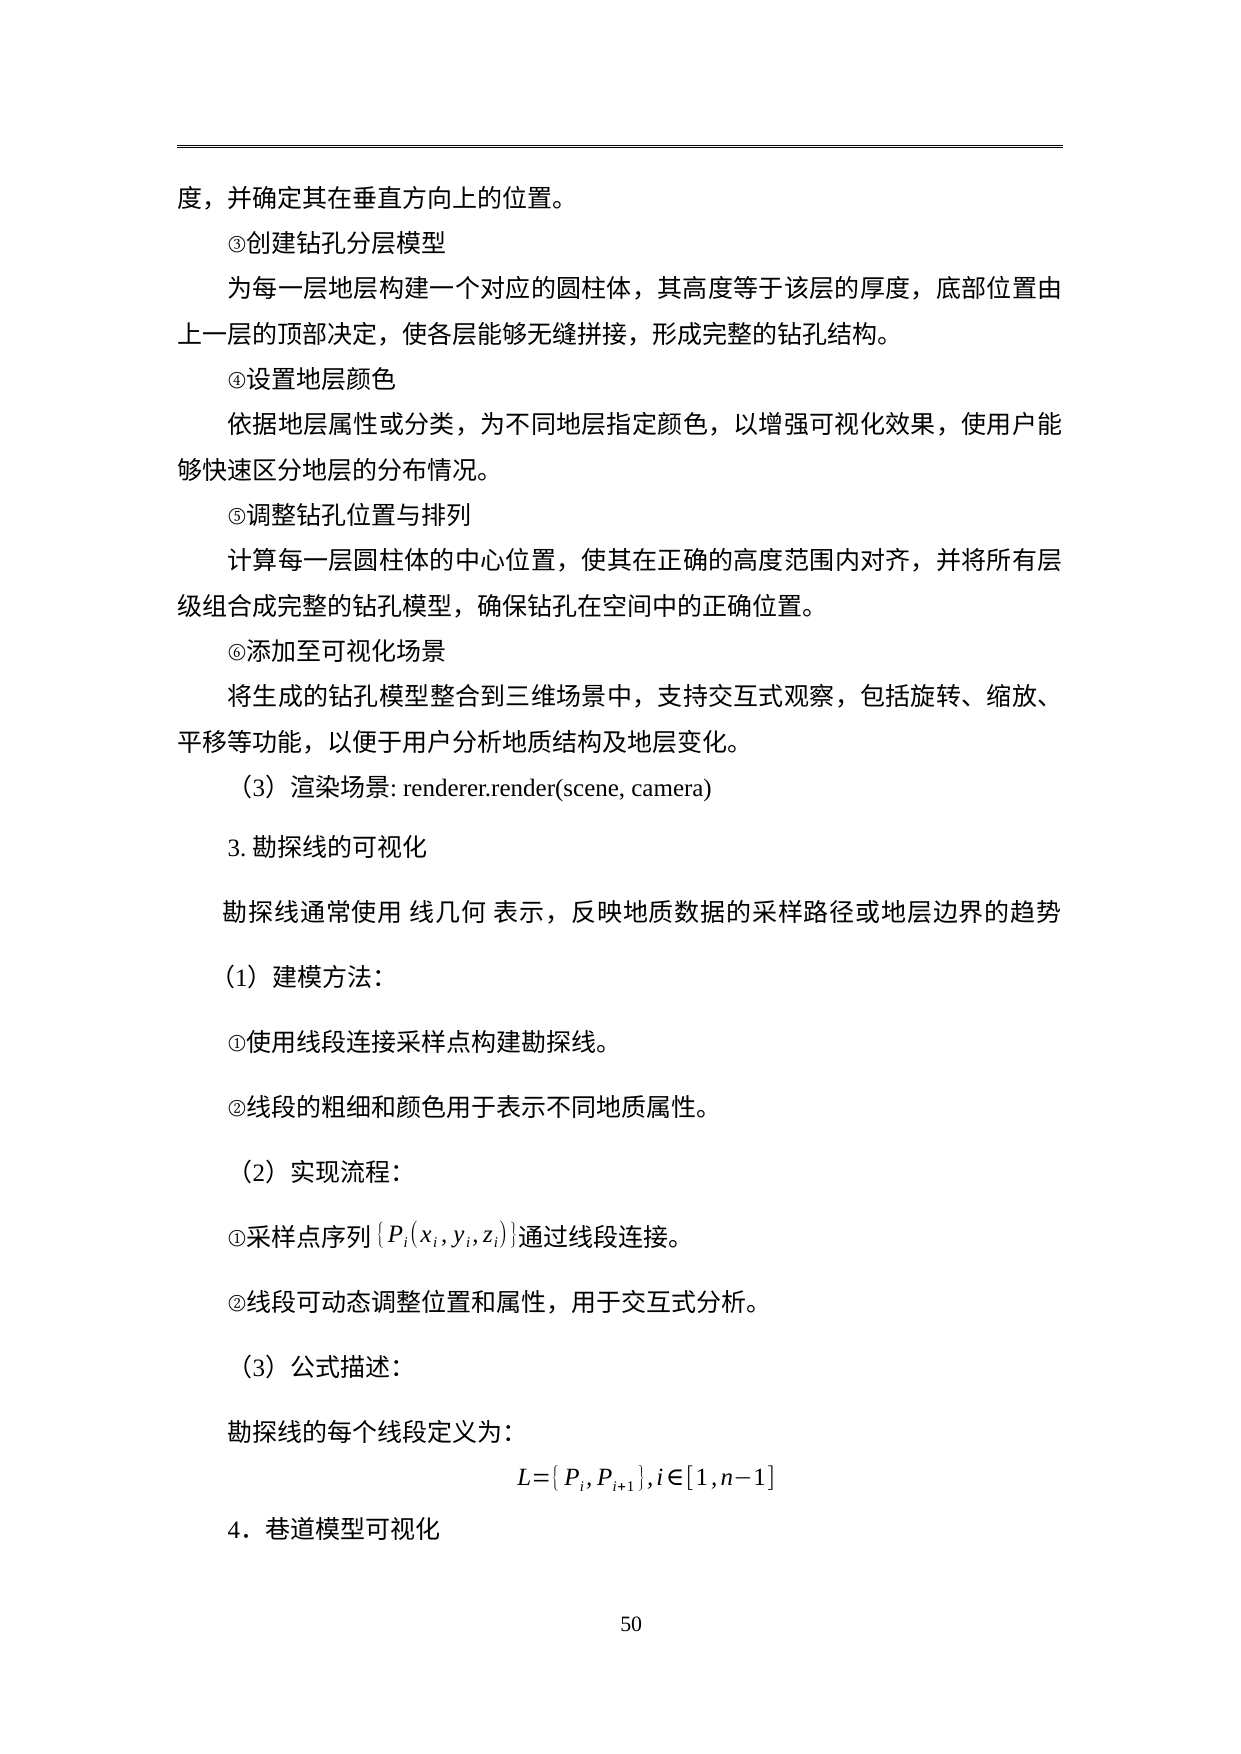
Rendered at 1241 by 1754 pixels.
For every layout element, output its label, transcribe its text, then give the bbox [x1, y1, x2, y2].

text ①采样点序列 通过线段连接。 [177, 1203, 1063, 1268]
text ③创建钻孔分层模型 [177, 223, 1063, 260]
text ②线段的粗细和颜色用于表示不同地质属性。 [177, 1073, 1063, 1138]
text ⑤调整钻孔位置与排列 [177, 495, 1063, 532]
text （3）渲染场景: renderer.render(scene, camera) [177, 767, 1063, 803]
text ②线段可动态调整位置和属性，用于交互式分析。 [177, 1268, 1063, 1333]
text （2）实现流程： [177, 1138, 1063, 1203]
text ①使用线段连接采样点构建勘探线。 [177, 1008, 1063, 1073]
text 3. 勘探线的可视化 [177, 813, 1063, 878]
text （3）公式描述： [177, 1333, 1063, 1398]
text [177, 178, 1063, 214]
text 勘探线通常使用 线几何 表示，反映地质数据的采样路径或地层边界的趋势 （1）建模方法： [210, 878, 1063, 1008]
text 将生成的钻孔模型整合到三维场景中，支持交互式观察，包括旋转、缩放、平移等功能，以便于用户分析地质结构及地层变化。 [177, 677, 1063, 758]
text ⑥添加至可视化场景 [177, 631, 1063, 668]
text 计算每一层圆柱体的中心位置，使其在正确的高度范围内对齐，并将所有层级组合成完整的钻孔模型，确保钻孔在空间中的正确位置。 [177, 541, 1063, 622]
text 为每一层地层构建一个对应的圆柱体，其高度等于该层的厚度，底部位置由上一层的顶部决定，使各层能够无缝拼接，形成完整的钻孔结构。 [177, 269, 1063, 350]
text ④设置地层颜色 [177, 359, 1063, 396]
text 依据地层属性或分类，为不同地层指定颜色，以增强可视化效果，使用户能够快速区分地层的分布情况。 [177, 405, 1063, 486]
text 勘探线的每个线段定义为： [177, 1398, 1063, 1463]
text 4．巷道模型可视化 [177, 1495, 1063, 1560]
